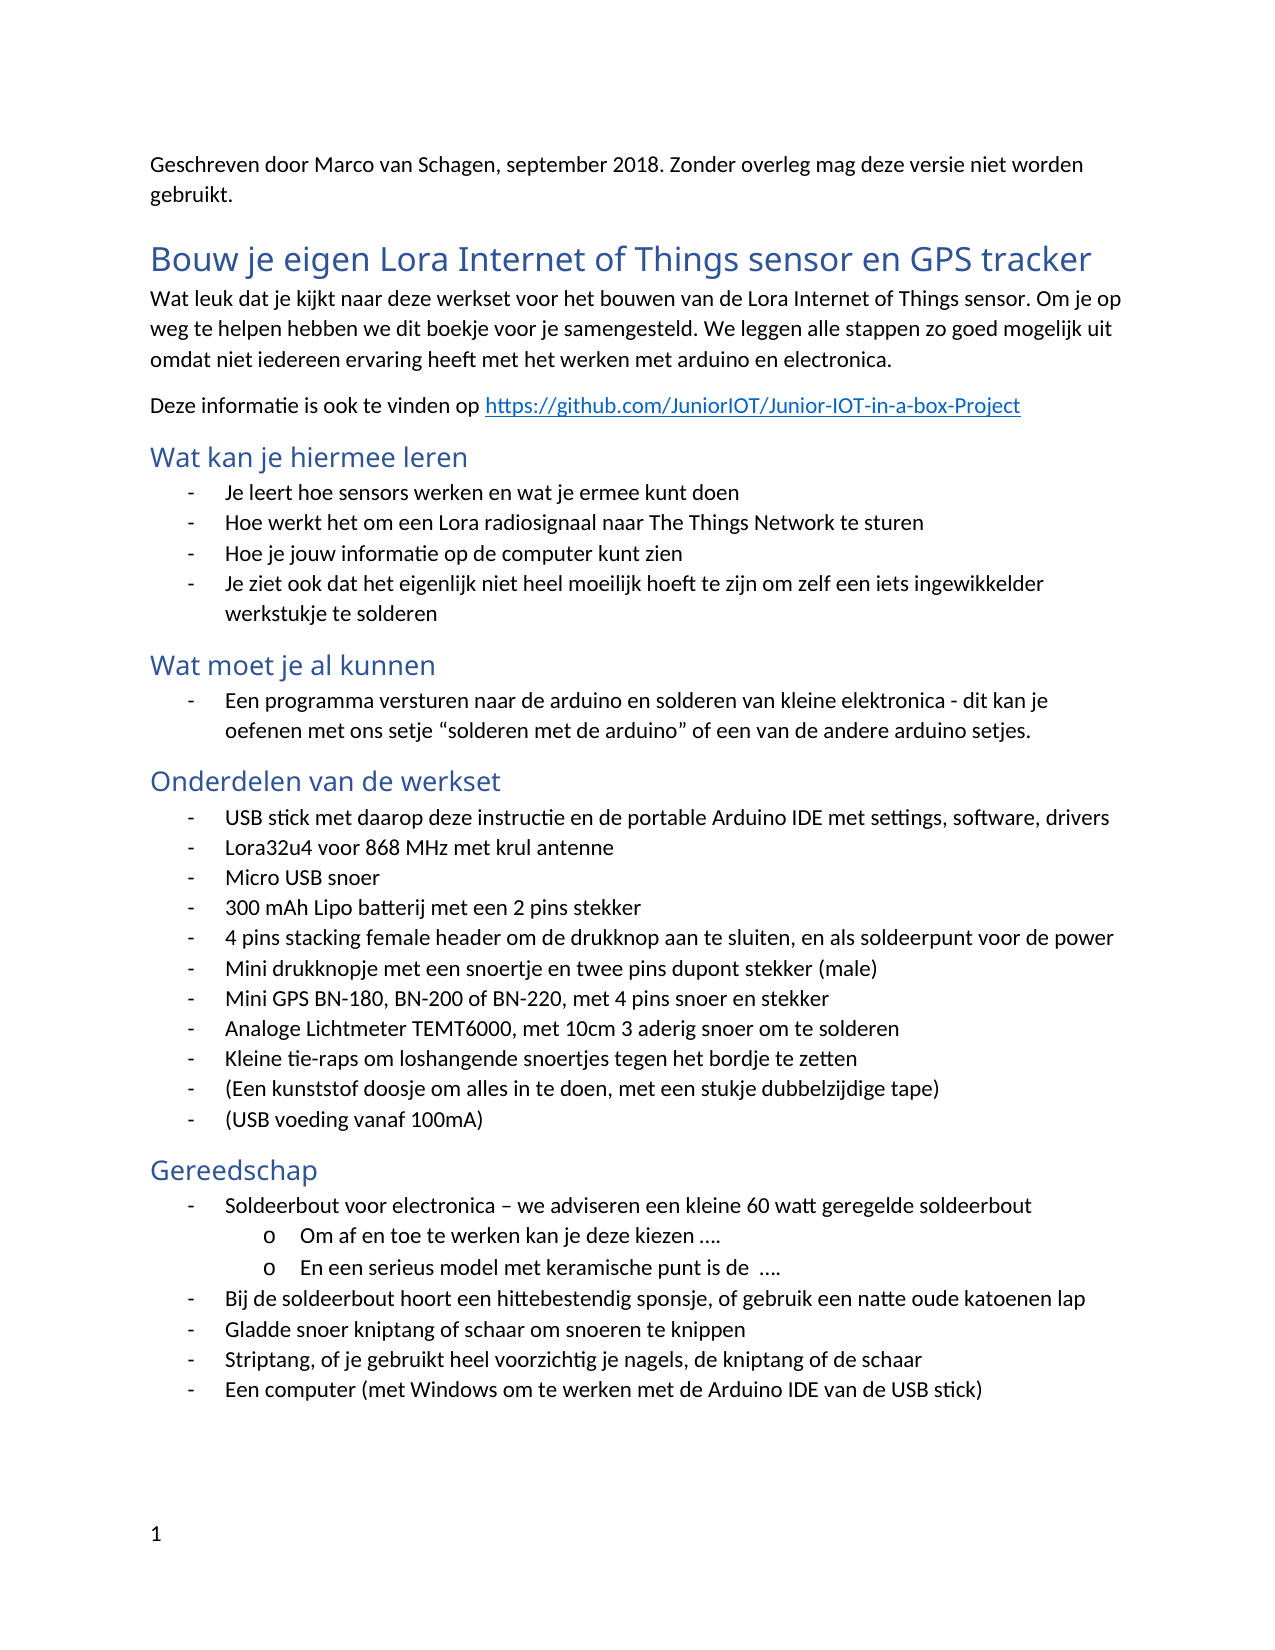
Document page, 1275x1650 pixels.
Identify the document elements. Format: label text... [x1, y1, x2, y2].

list Je leert hoe sensors werken en wat je ermee kunt doen [187, 478, 1125, 506]
list Striptang, of je gebruikt heel voorzichtig je nagels, de kniptang of de schaar [187, 1345, 1125, 1373]
list Micro USB snoer [187, 863, 1125, 891]
list Om af en toe te werken kan je deze kiezen …. [262, 1222, 1125, 1251]
subtitle Onderdelen van de werkset [150, 763, 1125, 800]
list (Een kunststof doosje om alles in te doen, met een stukje dubbelzijdige tape) [187, 1074, 1125, 1103]
list Een computer (met Windows om te werken met de Arduino IDE van de USB stick) [187, 1375, 1125, 1403]
list Bij de soldeerbout hoort een hittebestendig sponsje, of gebruik een natte oude katoenen lap [187, 1284, 1125, 1313]
list Je ziet ook dat het eigenlijk niet heel moeilijk hoeft te zijn om zelf een iets ingewikkelder werkstukje te solderen [187, 569, 1125, 627]
list Analoge Lichtmeter TEMT6000, met 10cm 3 aderig snoer om te solderen [187, 1014, 1125, 1042]
list Een programma versturen naar de arduino en solderen van kleine elektronica - dit kan je oefenen met ons setje “solderen met de arduino” of een van de andere arduino setjes. [187, 686, 1125, 744]
list Gladde snoer kniptang of schaar om snoeren te knippen [187, 1315, 1125, 1343]
list Lora32u4 voor 868 MHz met krul antenne [187, 833, 1125, 861]
list 4 pins stacking female header om de drukknop aan te sluiten, en als soldeerpunt voor de power [187, 923, 1125, 952]
list Soldeerbout voor electronica – we adviseren een kleine 60 watt geregelde soldeerbout [187, 1191, 1125, 1219]
list En een serieus model met keramische punt is de …. [262, 1253, 1125, 1282]
list Hoe werkt het om een Lora radiosignaal naar The Things Network te sturen [187, 508, 1125, 537]
subtitle Wat moet je al kunnen [150, 646, 1125, 683]
subtitle Gereedschap [150, 1152, 1125, 1188]
list 300 mAh Lipo batterij met een 2 pins stekker [187, 893, 1125, 921]
list USB stick met daarop deze instructie en de portable Arduino IDE met settings, software, drivers [187, 803, 1125, 831]
list (USB voeding vanaf 100mA) [187, 1105, 1125, 1133]
list Mini GPS BN-180, BN-200 of BN-220, met 4 pins snoer en stekker [187, 984, 1125, 1012]
text Geschreven door Marco van Schagen, september 2018. Zonder overleg mag deze versie niet worden gebruikt. [150, 150, 1125, 208]
text Wat leuk dat je kijkt naar deze werkset voor het bouwen van de Lora Internet of Things sensor. Om je op weg te helpen hebben we dit boekje voor je samengesteld. We leggen alle stappen zo goed mogelijk uit omdat niet iedereen ervaring heeft met het werken met arduino en electronica. [150, 284, 1125, 373]
list Hoe je jouw informatie op de computer kunt zien [187, 539, 1125, 567]
list Mini drukknopje met een snoertje en twee pins dupont stekker (male) [187, 954, 1125, 982]
list Kleine tie-raps om loshangende snoertjes tegen het bordje te zetten [187, 1044, 1125, 1072]
subtitle Bouw je eigen Lora Internet of Things sensor en GPS tracker [150, 235, 1125, 281]
subtitle Wat kan je hiermee leren [150, 438, 1125, 475]
text Deze informatie is ook te vinden op https://github.com/JuniorIOT/Junior-IOT-in-a-box-Project [150, 392, 1125, 420]
